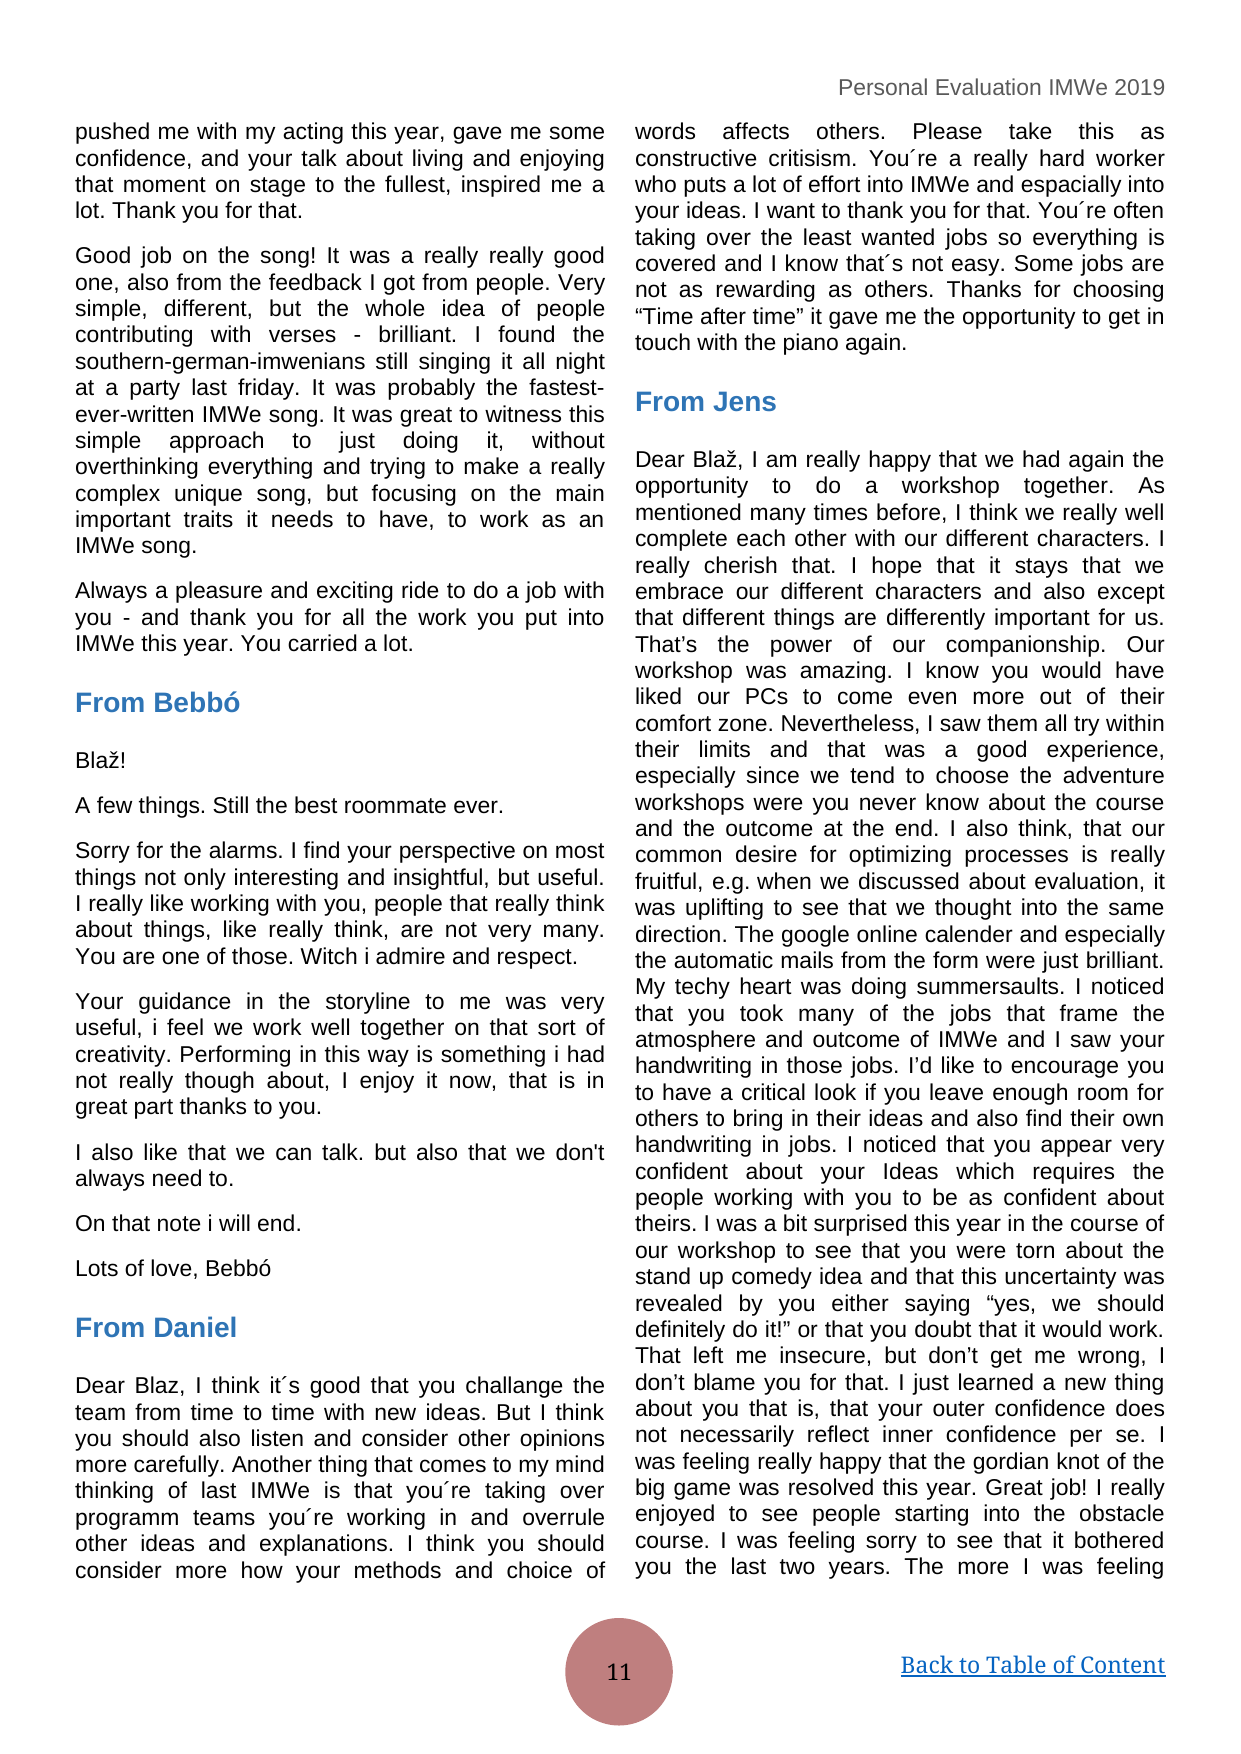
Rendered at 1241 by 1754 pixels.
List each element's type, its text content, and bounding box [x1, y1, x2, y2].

text Sorry for the alarms. I find your perspective on most things not only interesting and insightful, but useful. I really like working with you, people that really think about things, like really think, are not very many. You are one of those. Witch i admire and respect. [75, 837, 605, 969]
text On that note i will end. [75, 1210, 605, 1236]
text Good job on the song! It was a really really good one, also from the feedback I got from people. Very simple, different, but the whole idea of people contributing with verses - brilliant. I found the southern-german-imwenians still singing it all night at a party last friday. It was probably the fastest-ever-written IMWe song. It was great to witness this simple approach to just doing it, without overthinking everything and trying to make a really complex unique song, but focusing on the main important traits it needs to have, to work as an IMWe song. [75, 242, 605, 559]
text Dear Blaz, I think it´s good that you challange the team from time to time with new ideas. But I think you should also listen and consider other opinions more carefully. Another thing that comes to my mind thinking of last IMWe is that you´re taking over programm teams you´re working in and overrule other ideas and explanations. I think you should consider more how your methods and choice of words affects others. Please take this as constructive critisism. You´re a really hard worker who puts a lot of effort into IMWe and espacially into your ideas. I want to thank you for that. You´re often taking over the least wanted jobs so everything is covered and I know that´s not easy. Some jobs are not as rewarding as others. Thanks for choosing “Time after time” it gave me the opportunity to get in touch with the piano again. [635, 118, 1165, 355]
text A few things. Still the best roommate ever. [75, 792, 605, 819]
subtitle From Daniel [75, 1311, 605, 1343]
text Always a pleasure and exciting ride to do a job with you - and thank you for all the work you put into IMWe this year. You carried a lot. [75, 577, 605, 656]
text Your guidance in the storyline to me was very useful, i feel we work well together on that sort of creativity. Performing in this way is something i had not really though about, I enjoy it now, that is in great part thanks to you. [75, 988, 605, 1120]
text Blaž! [75, 747, 605, 773]
text I also like that we can talk. but also that we don't always need to. [75, 1138, 605, 1191]
text Lots of love, Bebbó [75, 1255, 605, 1281]
text Dear Blaz, I think it´s good that you challange the team from time to time with new ideas. But I think you should also listen and consider other opinions more carefully. Another thing that comes to my mind thinking of last IMWe is that you´re taking over programm teams you´re working in and overrule other ideas and explanations. I think you should consider more how your methods and choice of words affects others. Please take this as constructive critisism. You´re a really hard worker who puts a lot of effort into IMWe and espacially into your ideas. I want to thank you for that. You´re often taking over the least wanted jobs so everything is covered and I know that´s not easy. Some jobs are not as rewarding as others. Thanks for choosing “Time after time” it gave me the opportunity to get in touch with the piano again. [75, 1372, 605, 1583]
subtitle From Jens [635, 384, 1165, 417]
subtitle From Bebbó [75, 686, 605, 718]
